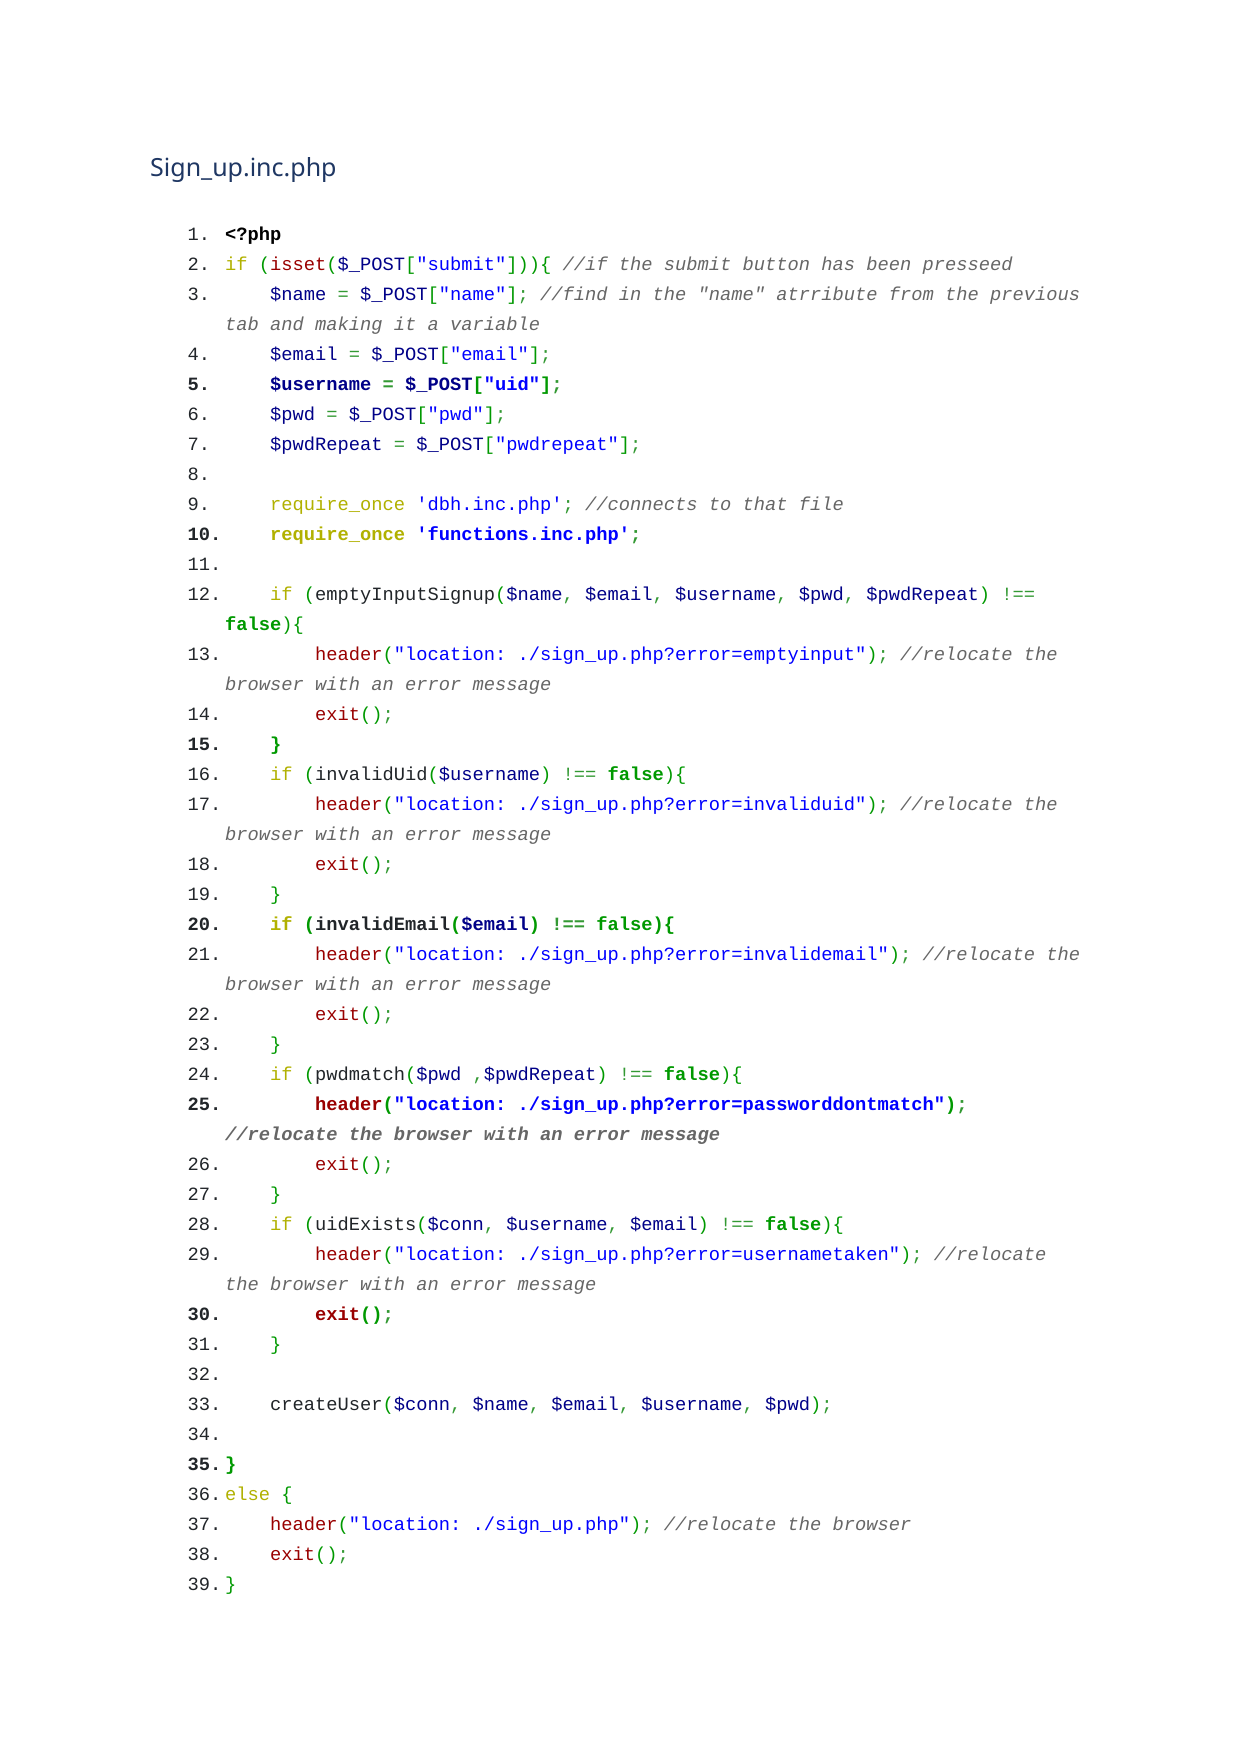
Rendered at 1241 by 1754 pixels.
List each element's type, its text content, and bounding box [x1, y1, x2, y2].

list header("location: ./sign_up.php?error=passworddontmatch"); //relocate the browser with an error message [187, 1086, 1090, 1146]
list exit(); [187, 1296, 1090, 1326]
list header("location: ./sign_up.php?error=invaliduid"); //relocate the browser with an error message [187, 786, 1090, 846]
list exit(); [187, 1536, 1090, 1566]
list } [187, 1446, 1090, 1476]
list if (emptyInputSignup($name, $email, $username, $pwd, $pwdRepeat) !== false){ [187, 576, 1090, 636]
list require_once 'functions.inc.php'; [187, 516, 1090, 546]
list exit(); [187, 1146, 1090, 1176]
list createUser($conn, $name, $email, $username, $pwd); [187, 1386, 1090, 1416]
list $pwd = $_POST["pwd"]; [187, 396, 1090, 426]
list $username = $_POST["uid"]; [187, 366, 1090, 396]
list header("location: ./sign_up.php?error=usernametaken"); //relocate the browser with an error message [187, 1236, 1090, 1296]
list header("location: ./sign_up.php"); //relocate the browser [187, 1506, 1090, 1536]
list header("location: ./sign_up.php?error=emptyinput"); //relocate the browser with an error message [187, 636, 1090, 696]
list } [187, 1566, 1090, 1596]
list if (pwdmatch($pwd ,$pwdRepeat) !== false){ [187, 1056, 1090, 1086]
list if (uidExists($conn, $username, $email) !== false){ [187, 1206, 1090, 1236]
list $email = $_POST["email"]; [187, 336, 1090, 366]
list else { [187, 1476, 1090, 1506]
list exit(); [187, 846, 1090, 876]
list $name = $_POST["name"]; //find in the "name" atrribute from the previous tab and making it a variable [187, 276, 1090, 336]
list } [187, 1176, 1090, 1206]
list exit(); [187, 996, 1090, 1026]
list exit(); [187, 696, 1090, 726]
subtitle Sign_up.inc.php [150, 150, 1090, 184]
list header("location: ./sign_up.php?error=invalidemail"); //relocate the browser with an error message [187, 936, 1090, 996]
list } [187, 1326, 1090, 1356]
list require_once 'dbh.inc.php'; //connects to that file [187, 486, 1090, 516]
list if (invalidEmail($email) !== false){ [187, 906, 1090, 936]
list } [187, 726, 1090, 756]
list } [187, 876, 1090, 906]
list <?php [187, 216, 1090, 246]
list $pwdRepeat = $_POST["pwdrepeat"]; [187, 426, 1090, 456]
list } [187, 1026, 1090, 1056]
list if (isset($_POST["submit"])){ //if the submit button has been presseed [187, 246, 1090, 276]
list if (invalidUid($username) !== false){ [187, 756, 1090, 786]
